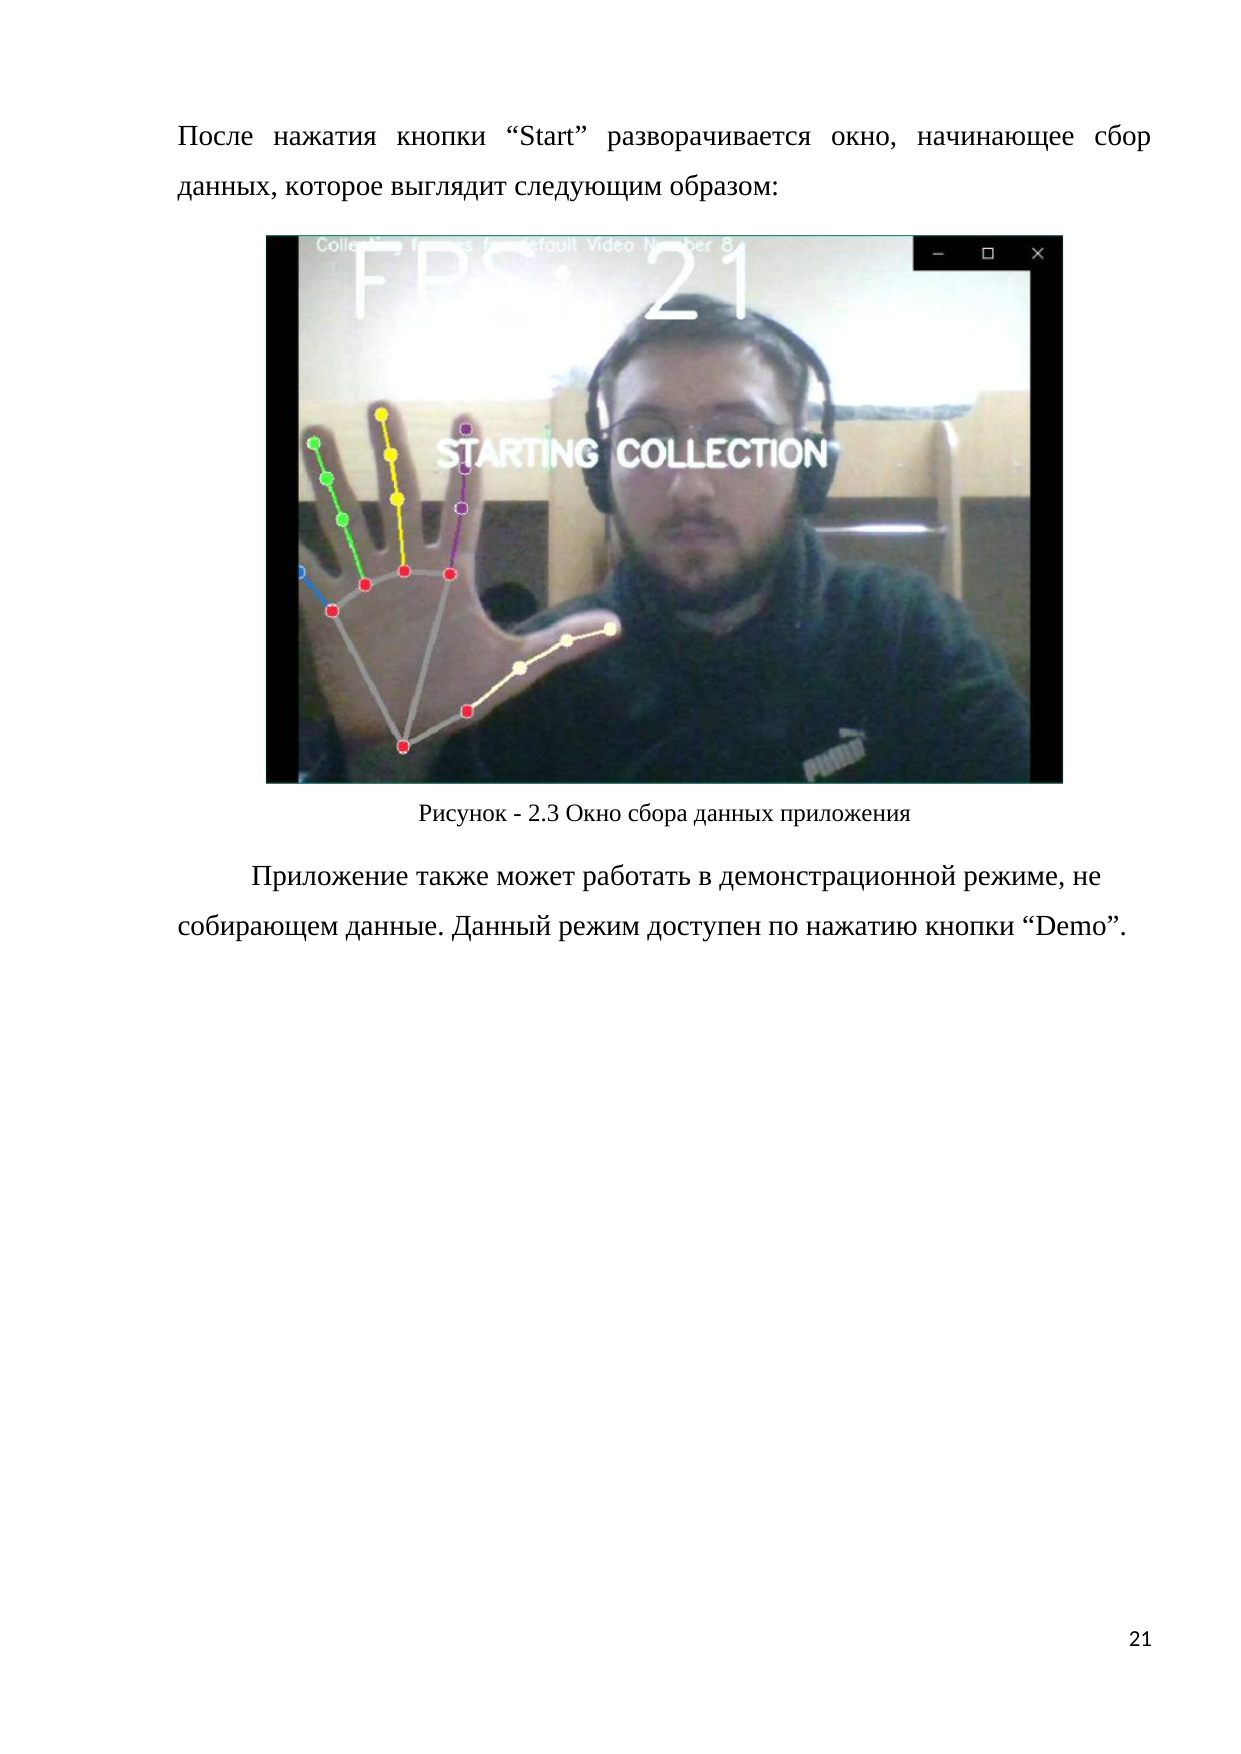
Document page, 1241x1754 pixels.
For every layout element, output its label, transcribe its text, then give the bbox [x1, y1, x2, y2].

text Рисунок - 2.3 Окно сбора данных приложения [177, 798, 1152, 827]
text Приложение также может работать в демонстрационной режиме, не собирающем данные. Данный режим доступен по нажатию кнопки “Demo”. [177, 858, 1152, 942]
picture [265, 235, 1064, 784]
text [177, 118, 1152, 202]
